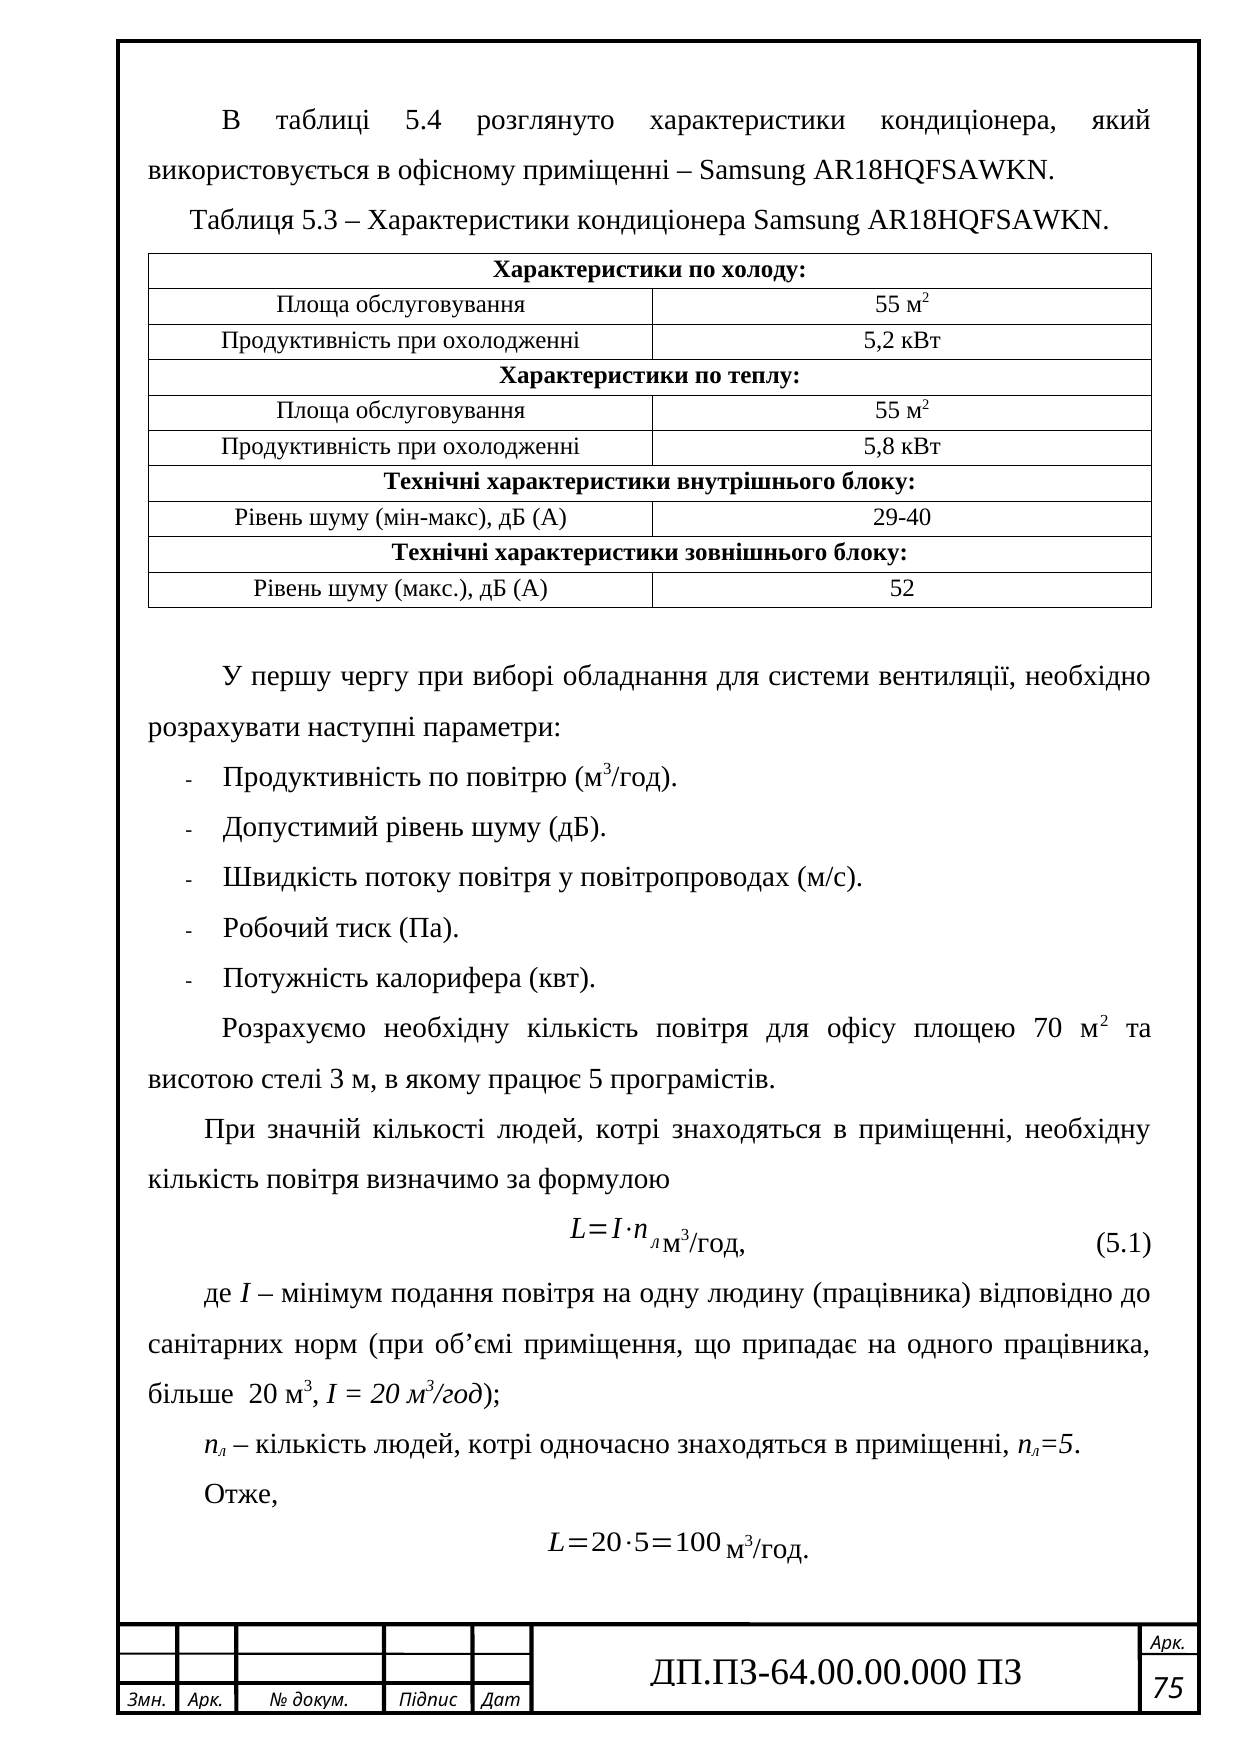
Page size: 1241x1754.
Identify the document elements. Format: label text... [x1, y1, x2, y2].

list Допустимий рівень шуму (дБ). [185, 809, 1152, 843]
table_cell Продуктивність при охолодженні [149, 431, 652, 465]
table_cell Технічні характеристики внутрішнього блоку: [149, 466, 1151, 501]
table_cell 29-40 [653, 502, 1151, 536]
text В таблиці 5.4 розглянуто характеристики кондиціонера, який використовується в офісному приміщенні – Samsung AR18HQFSAWKN. [148, 102, 1152, 186]
table_cell 55 м2 [653, 396, 1151, 430]
list Потужність калорифера (квт). [185, 960, 1152, 994]
table_cell 52 [653, 573, 1151, 607]
text Отже, [148, 1477, 1152, 1510]
table_cell Площа обслуговування [149, 289, 652, 324]
text Таблиця 5.3 – Характеристики кондиціонера Samsung AR18HQFSAWKN. [148, 202, 1152, 236]
text Розрахуємо необхідну кількість повітря для офісу площею 70 м2 та висотою стелі 3 м, в якому працює 5 програмістів. [148, 1011, 1152, 1094]
table_cell 5,2 кВт [653, 325, 1151, 359]
table_cell Площа обслуговування [149, 396, 652, 430]
text м3/год. [148, 1527, 1152, 1564]
table_cell 5,8 кВт [653, 431, 1151, 465]
table_cell Продуктивність при охолодженні [149, 325, 652, 359]
text де І – мінімум подання повітря на одну людину (працівника) відповідно до санітарних норм (при об’ємі приміщення, що припадає на одного працівника, більше 20 м3, I = 20 м3/год); [148, 1275, 1152, 1409]
table_cell Рівень шуму (мін-макс), дБ (А) [149, 502, 652, 536]
table_header Характеристики по холоду: [149, 254, 1151, 288]
table_cell Характеристики по теплу: [149, 360, 1151, 394]
list Робочий тиск (Па). [185, 910, 1152, 943]
list Швидкість потоку повітря у повітропроводах (м/с). [185, 859, 1152, 893]
table_cell Рівень шуму (макс.), дБ (А) [149, 573, 652, 607]
text У першу чергу при виборі обладнання для системи вентиляції, необхідно розрахувати наступні параметри: [148, 658, 1152, 742]
text nл – кількість людей, котрі одночасно знаходяться в приміщенні, nл=5. [148, 1426, 1152, 1460]
table_cell 55 м2 [653, 289, 1151, 324]
table_cell Технічні характеристики зовнішнього блоку: [149, 537, 1151, 572]
text м3/год, (5.1) [443, 1212, 1152, 1259]
list Продуктивність по повітрю (м3/год). [185, 759, 1152, 792]
text При значній кількості людей, котрі знаходяться в приміщенні, необхідну кількість повітря визначимо за формулою [148, 1111, 1152, 1195]
